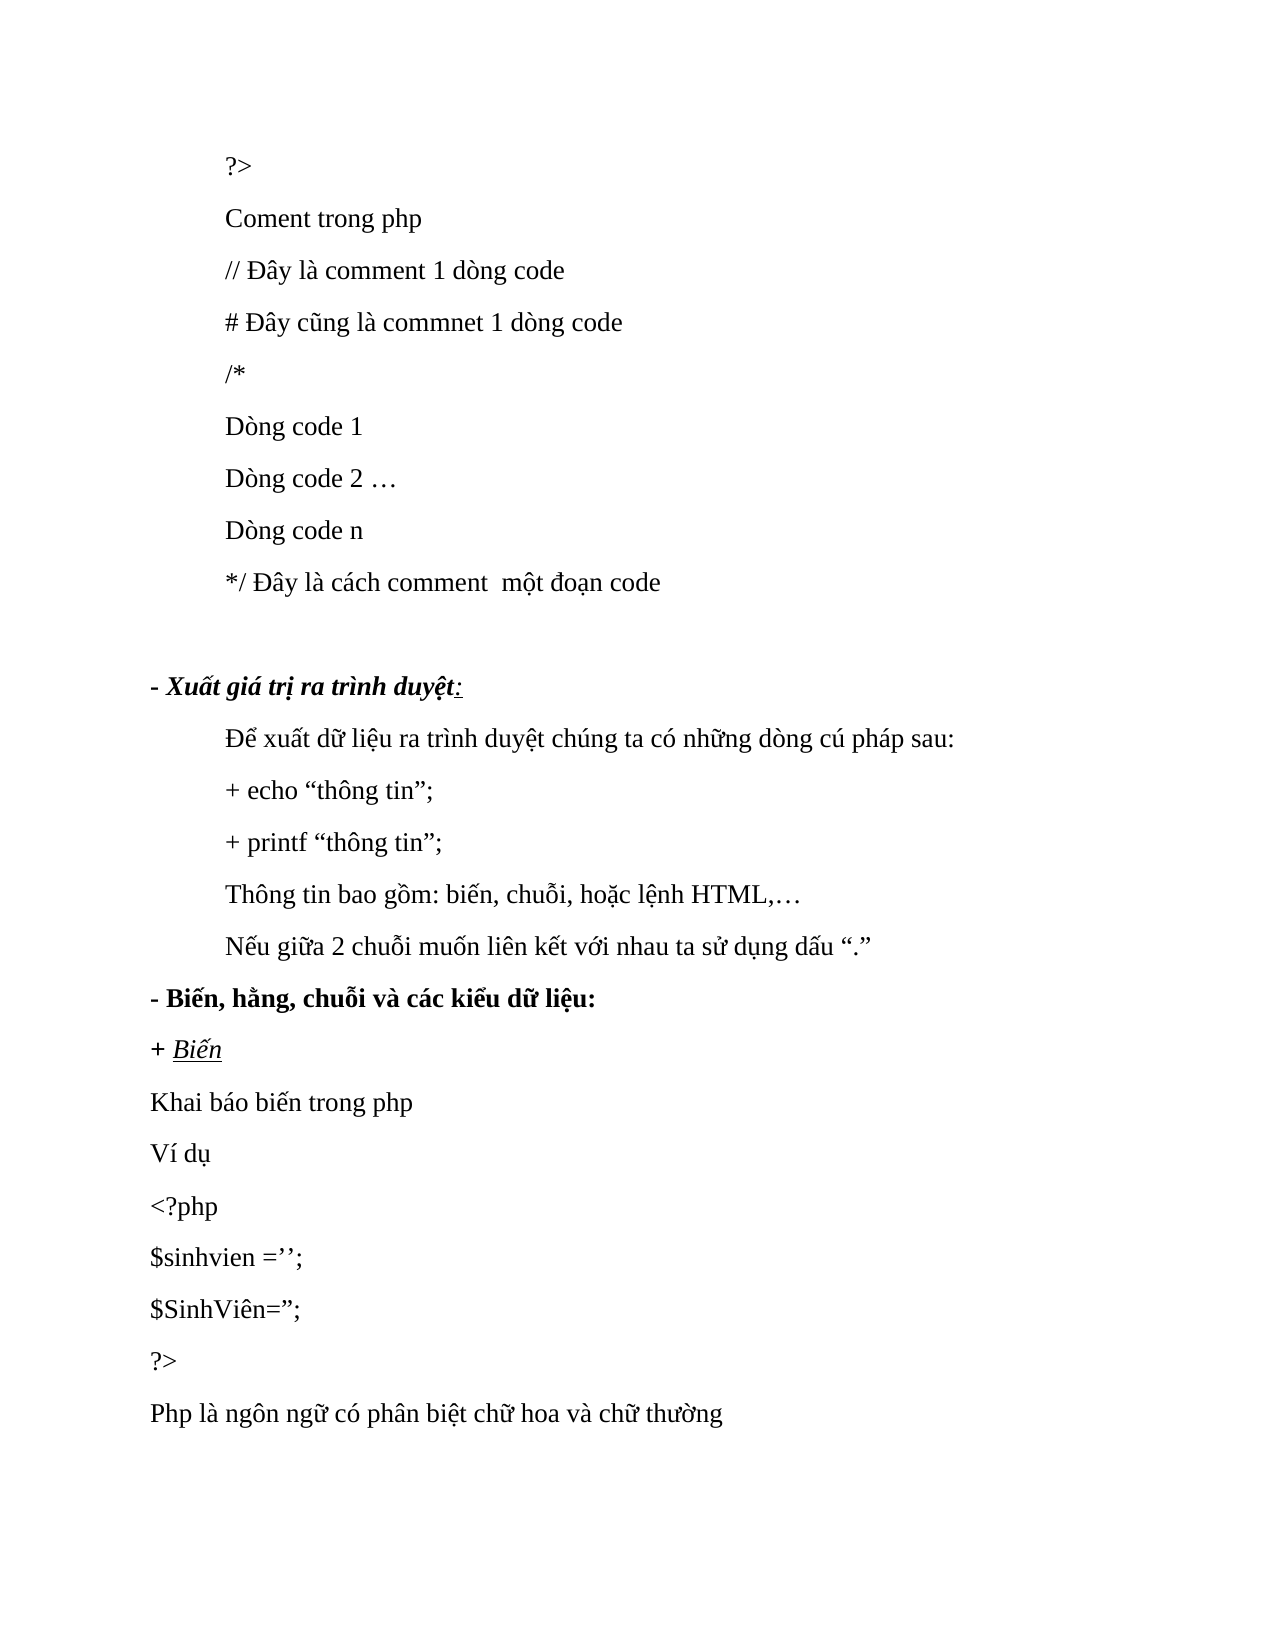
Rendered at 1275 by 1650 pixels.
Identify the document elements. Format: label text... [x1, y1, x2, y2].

text + Biến [150, 1034, 1125, 1065]
text $SinhViên=”; [150, 1293, 1125, 1325]
text + printf “thông tin”; [150, 826, 1125, 857]
text Dòng code 2 … [150, 462, 1125, 493]
text - Biến, hằng, chuỗi và các kiểu dữ liệu: [150, 982, 1125, 1013]
text */ Đây là cách comment một đoạn code [150, 566, 1125, 597]
text ?> [150, 1346, 1125, 1377]
text Dòng code n [150, 514, 1125, 545]
text Để xuất dữ liệu ra trình duyệt chúng ta có những dòng cú pháp sau: [150, 722, 1125, 753]
text ?> [150, 150, 1125, 181]
text Nếu giữa 2 chuỗi muốn liên kết với nhau ta sử dụng dấu “.” [150, 930, 1125, 961]
text - Xuất giá trị ra trình duyệt: [150, 670, 1125, 701]
text Khai báo biến trong php [150, 1086, 1125, 1117]
text Dòng code 1 [150, 410, 1125, 441]
text Thông tin bao gồm: biến, chuỗi, hoặc lệnh HTML,… [150, 878, 1125, 909]
text // Đây là comment 1 dòng code [150, 254, 1125, 285]
text + echo “thông tin”; [150, 774, 1125, 805]
text Php là ngôn ngữ có phân biệt chữ hoa và chữ thường [150, 1397, 1125, 1429]
text Coment trong php [150, 202, 1125, 233]
text Ví dụ [150, 1138, 1125, 1169]
text <?php [150, 1189, 1125, 1221]
text # Đây cũng là commnet 1 dòng code [150, 306, 1125, 337]
text /* [150, 358, 1125, 389]
text $sinhvien =’’; [150, 1242, 1125, 1273]
